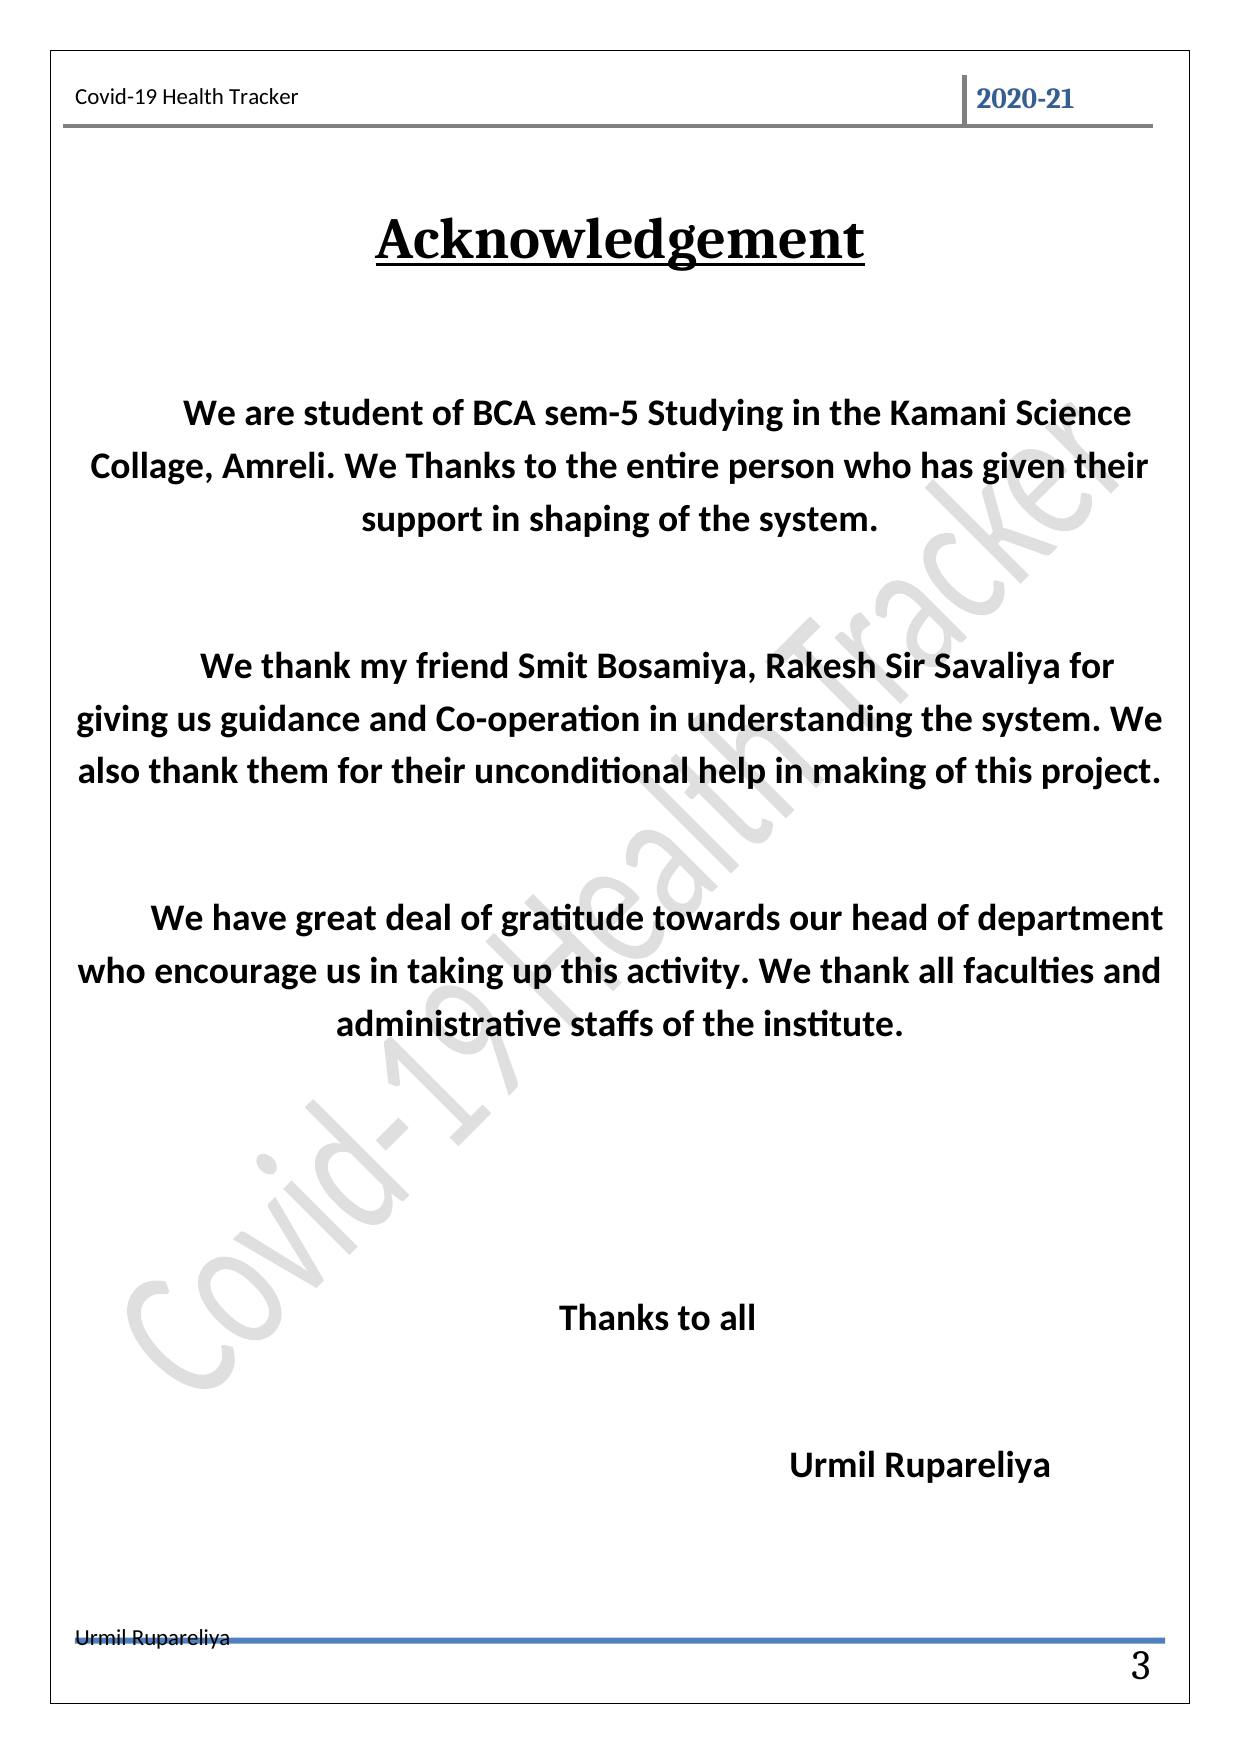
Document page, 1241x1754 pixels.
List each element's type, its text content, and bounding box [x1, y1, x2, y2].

text We have great deal of gratitude towards our head of department who encourage us in taking up this activity. We thank all faculties and administrative staffs of the institute. [75, 894, 1165, 1046]
text We are student of BCA sem-5 Studying in the Kamani Science Collage, Amreli. We Thanks to the entire person who has given their support in shaping of the system. [75, 389, 1165, 541]
text We thank my friend Smit Bosamiya, Rakesh Sir Savaliya for giving us guidance and Co-operation in understanding the system. We also thank them for their unconditional help in making of this project. [75, 642, 1165, 793]
text Urmil Rupareliya [600, 1441, 1165, 1487]
subtitle Acknowledgement [75, 206, 1165, 273]
text Thanks to all [75, 1294, 1165, 1340]
